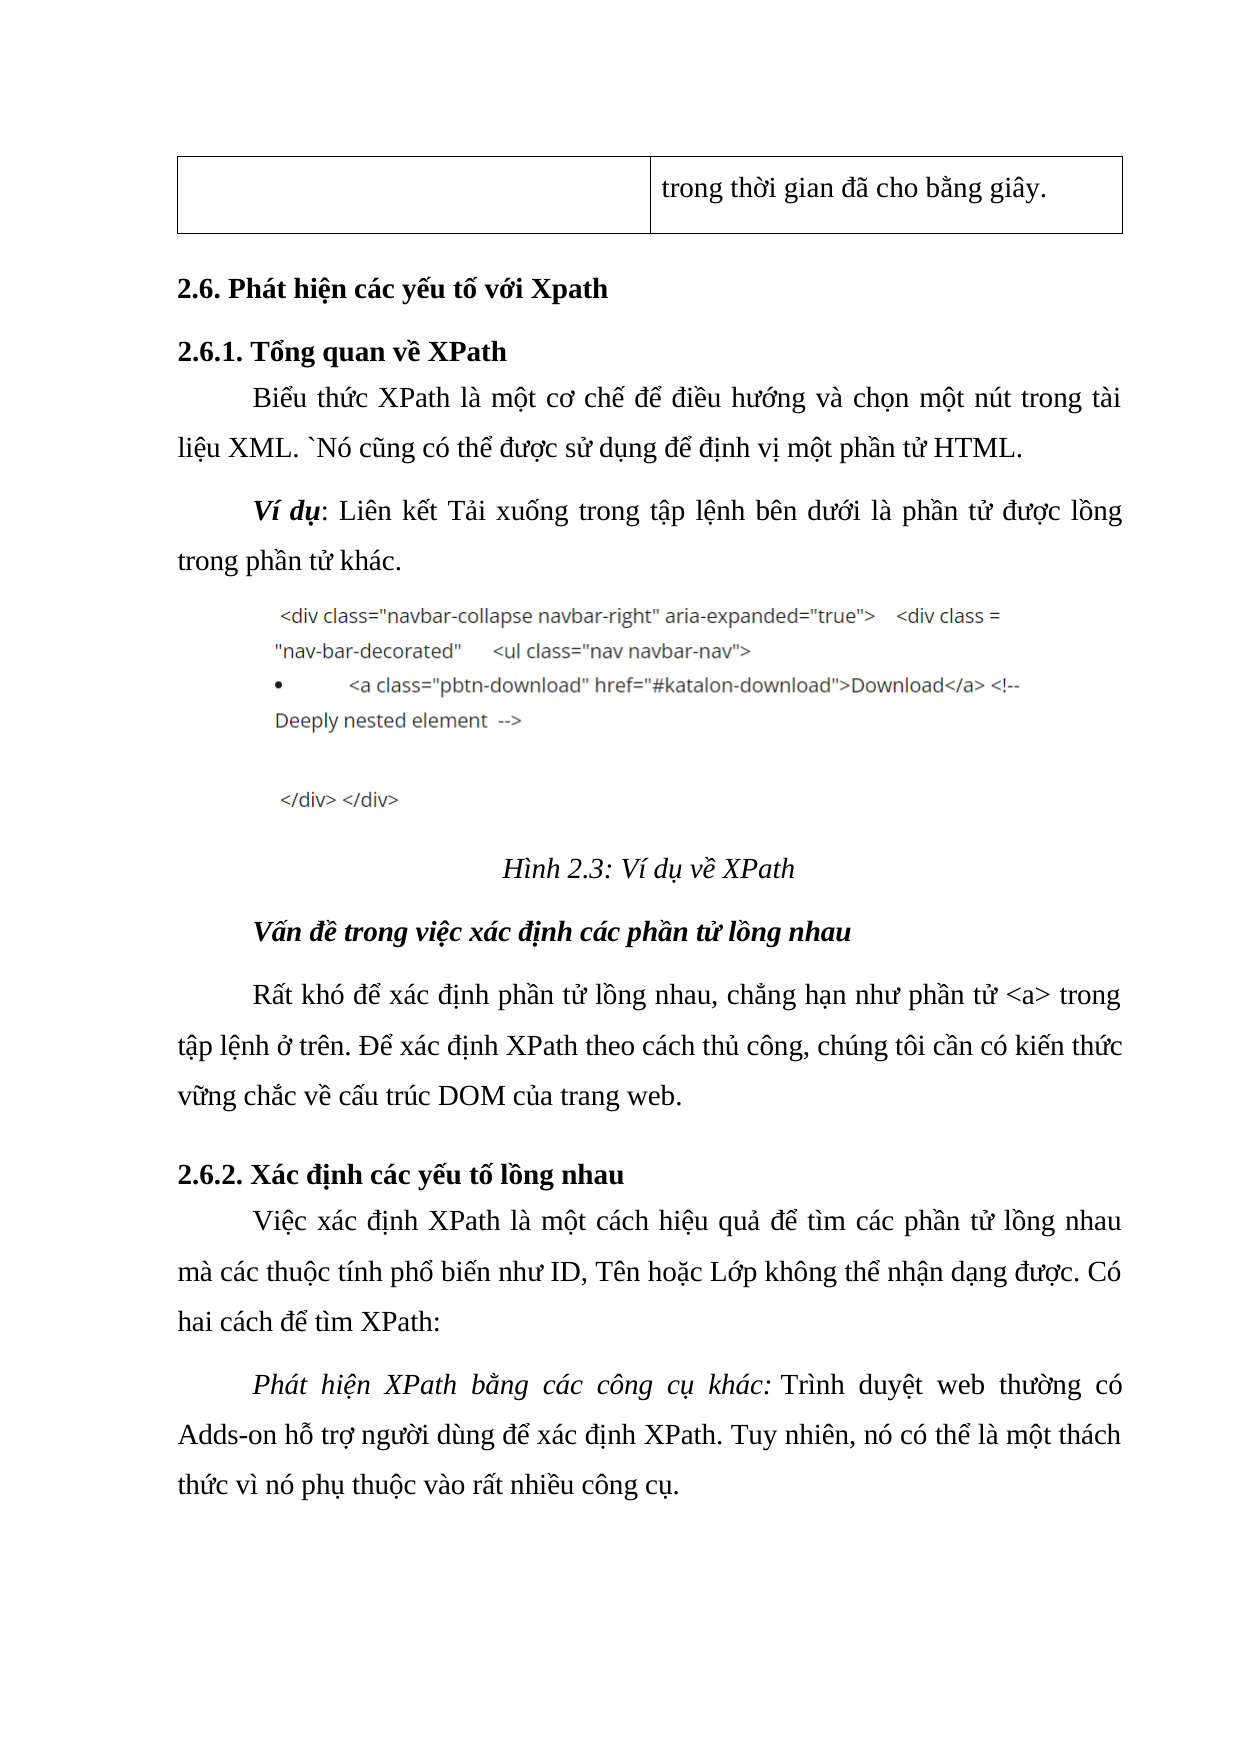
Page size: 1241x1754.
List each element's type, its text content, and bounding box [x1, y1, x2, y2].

text Hình 2.3: Ví dụ về XPath [177, 852, 1123, 885]
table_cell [178, 157, 650, 232]
text Rất khó để xác định phần tử lồng nhau, chẳng hạn như phần tử <a> trong tập lệnh ở trên. Để xác định XPath theo cách thủ công, chúng tôi cần có kiến thức vững chắc về cấu trúc DOM của trang web. [177, 977, 1123, 1111]
picture [256, 606, 1044, 825]
subtitle 2.6.1. Tổng quan về XPath [177, 334, 1123, 367]
text Việc xác định XPath là một cách hiệu quả để tìm các phần tử lồng nhau mà các thuộc tính phổ biến như ID, Tên hoặc Lớp không thể nhận dạng được. Có hai cách để tìm XPath: [177, 1203, 1123, 1338]
text Vấn đề trong việc xác định các phần tử lồng nhau [177, 914, 1123, 948]
subtitle 2.6. Phát hiện các yếu tố với Xpath [177, 271, 1123, 304]
text Biểu thức XPath là một cơ chế để điều hướng và chọn một nút trong tài liệu XML. `Nó cũng có thể được sử dụng để định vị một phần tử HTML. [177, 380, 1123, 463]
text Phát hiện XPath bằng các công cụ khác: Trình duyệt web thường có Adds-on hỗ trợ người dùng để xác định XPath. Tuy nhiên, nó có thể là một thách thức vì nó phụ thuộc vào rất nhiều công cụ. [177, 1367, 1123, 1501]
text Ví dụ: Liên kết Tải xuống trong tập lệnh bên dưới là phần tử được lồng trong phần tử khác. [177, 493, 1123, 577]
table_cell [651, 157, 1122, 232]
subtitle 2.6.2. Xác định các yếu tố lồng nhau [177, 1157, 1123, 1191]
